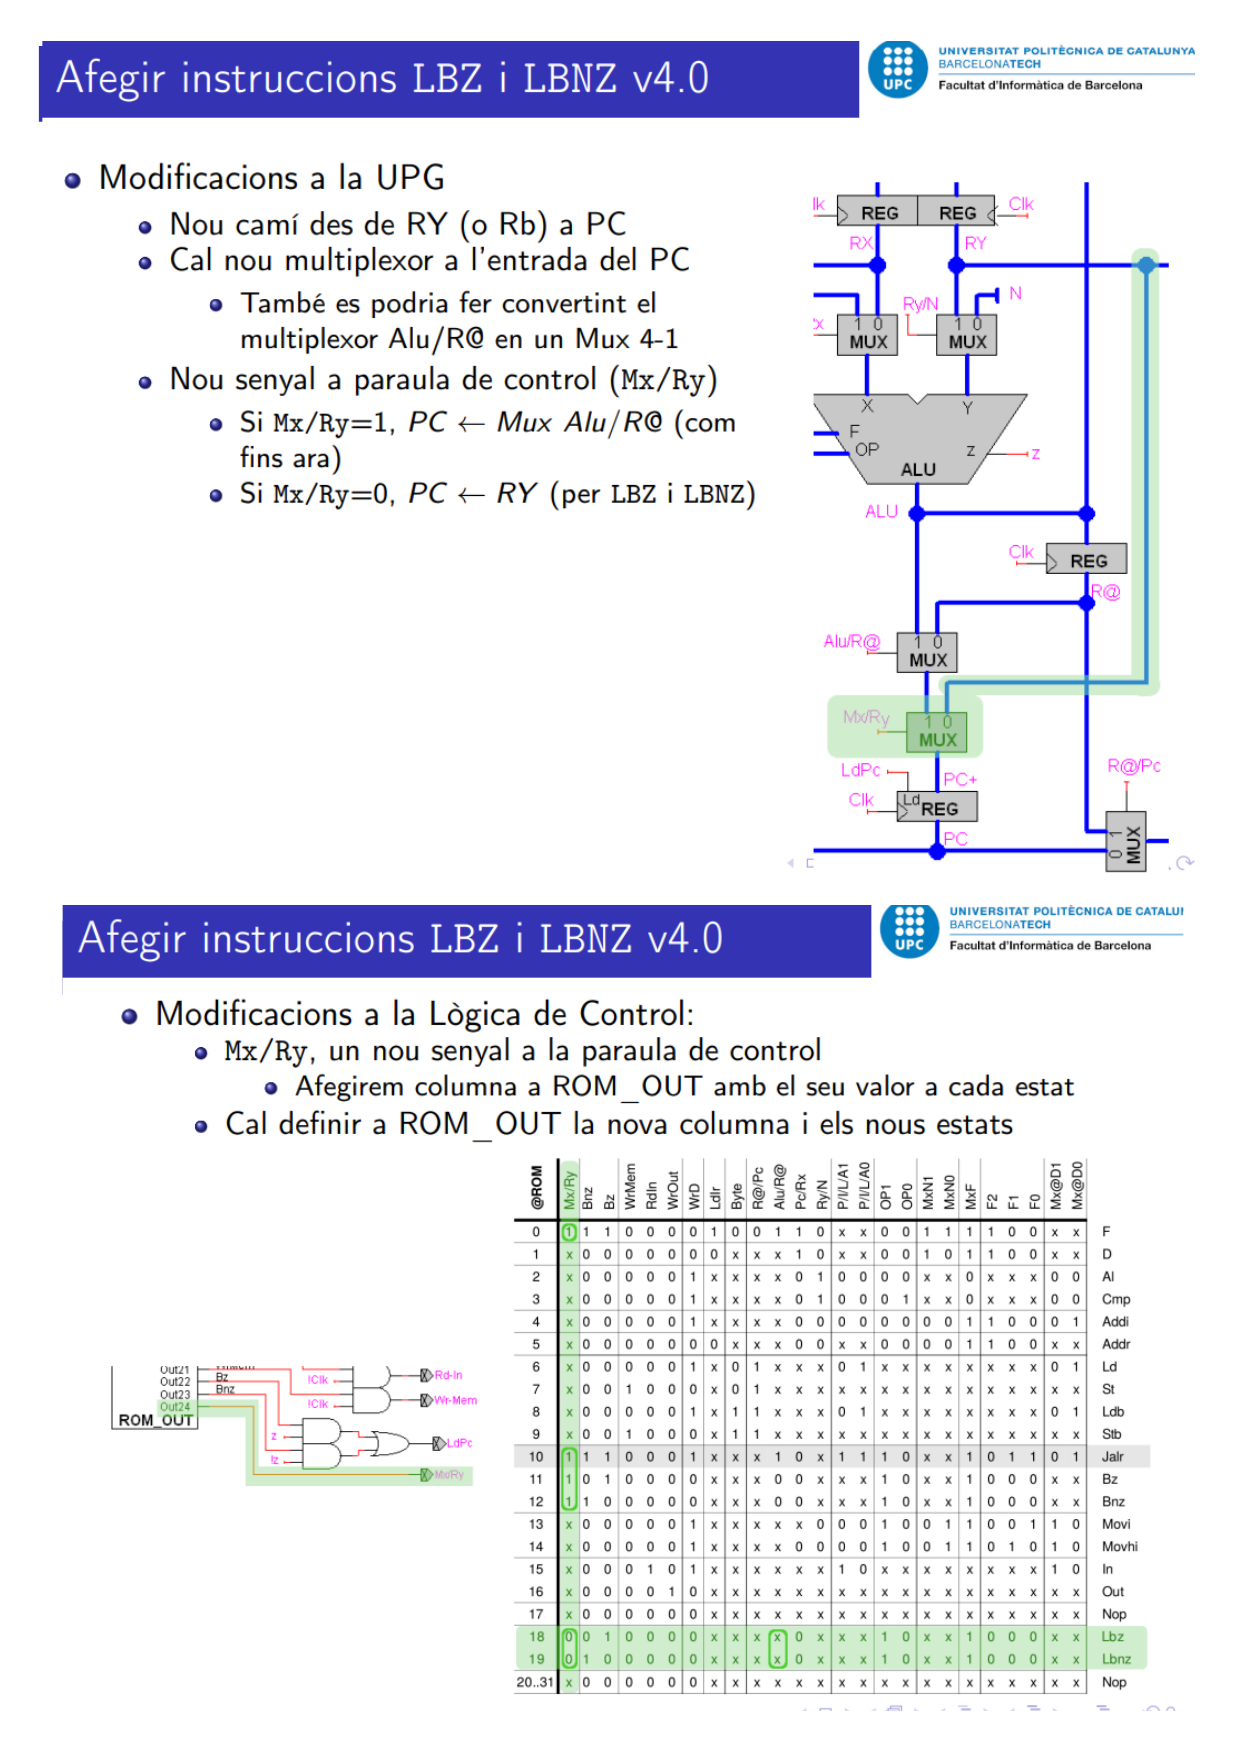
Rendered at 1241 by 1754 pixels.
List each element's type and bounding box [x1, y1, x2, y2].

picture [38, 41, 1195, 876]
picture [62, 905, 1183, 1711]
